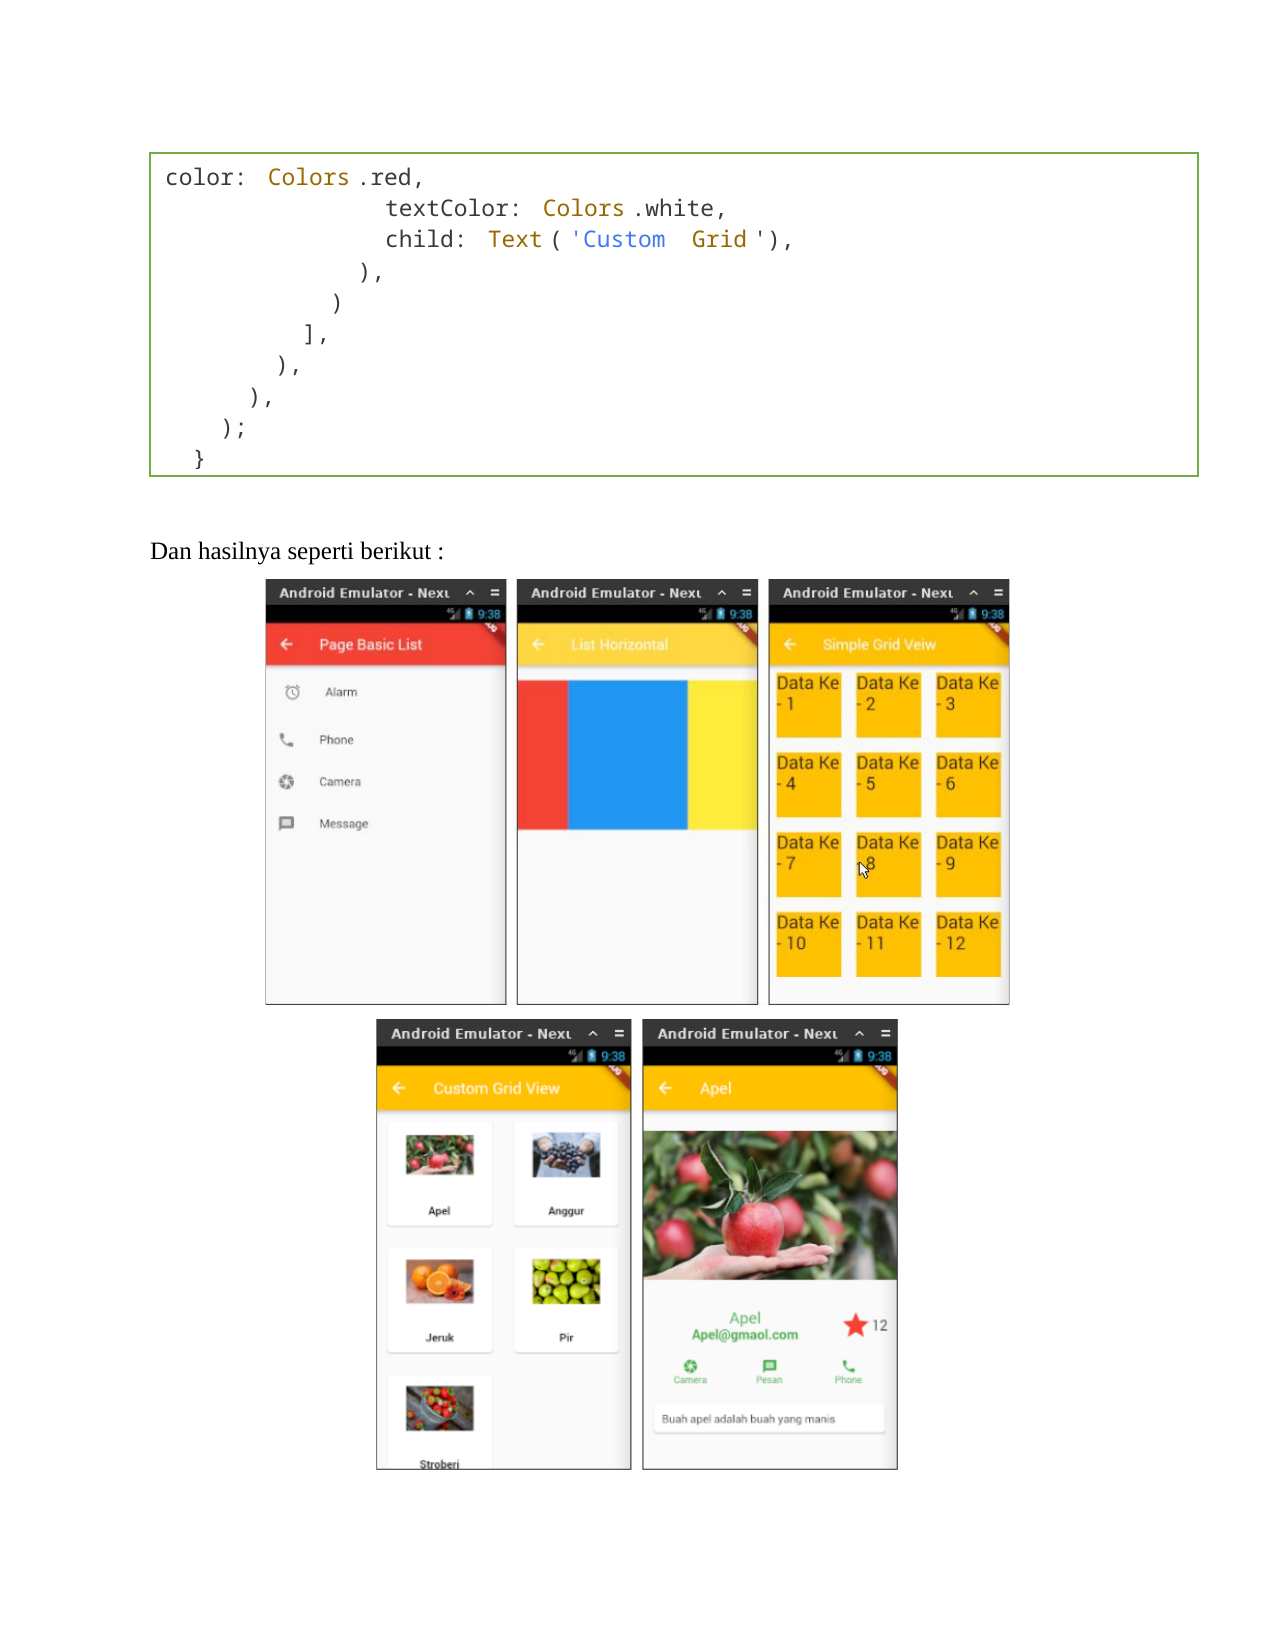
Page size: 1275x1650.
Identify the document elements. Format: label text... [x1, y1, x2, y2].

picture [376, 1019, 899, 1471]
picture [265, 579, 1010, 1006]
text Dan hasilnya seperti berikut : [150, 536, 1125, 565]
